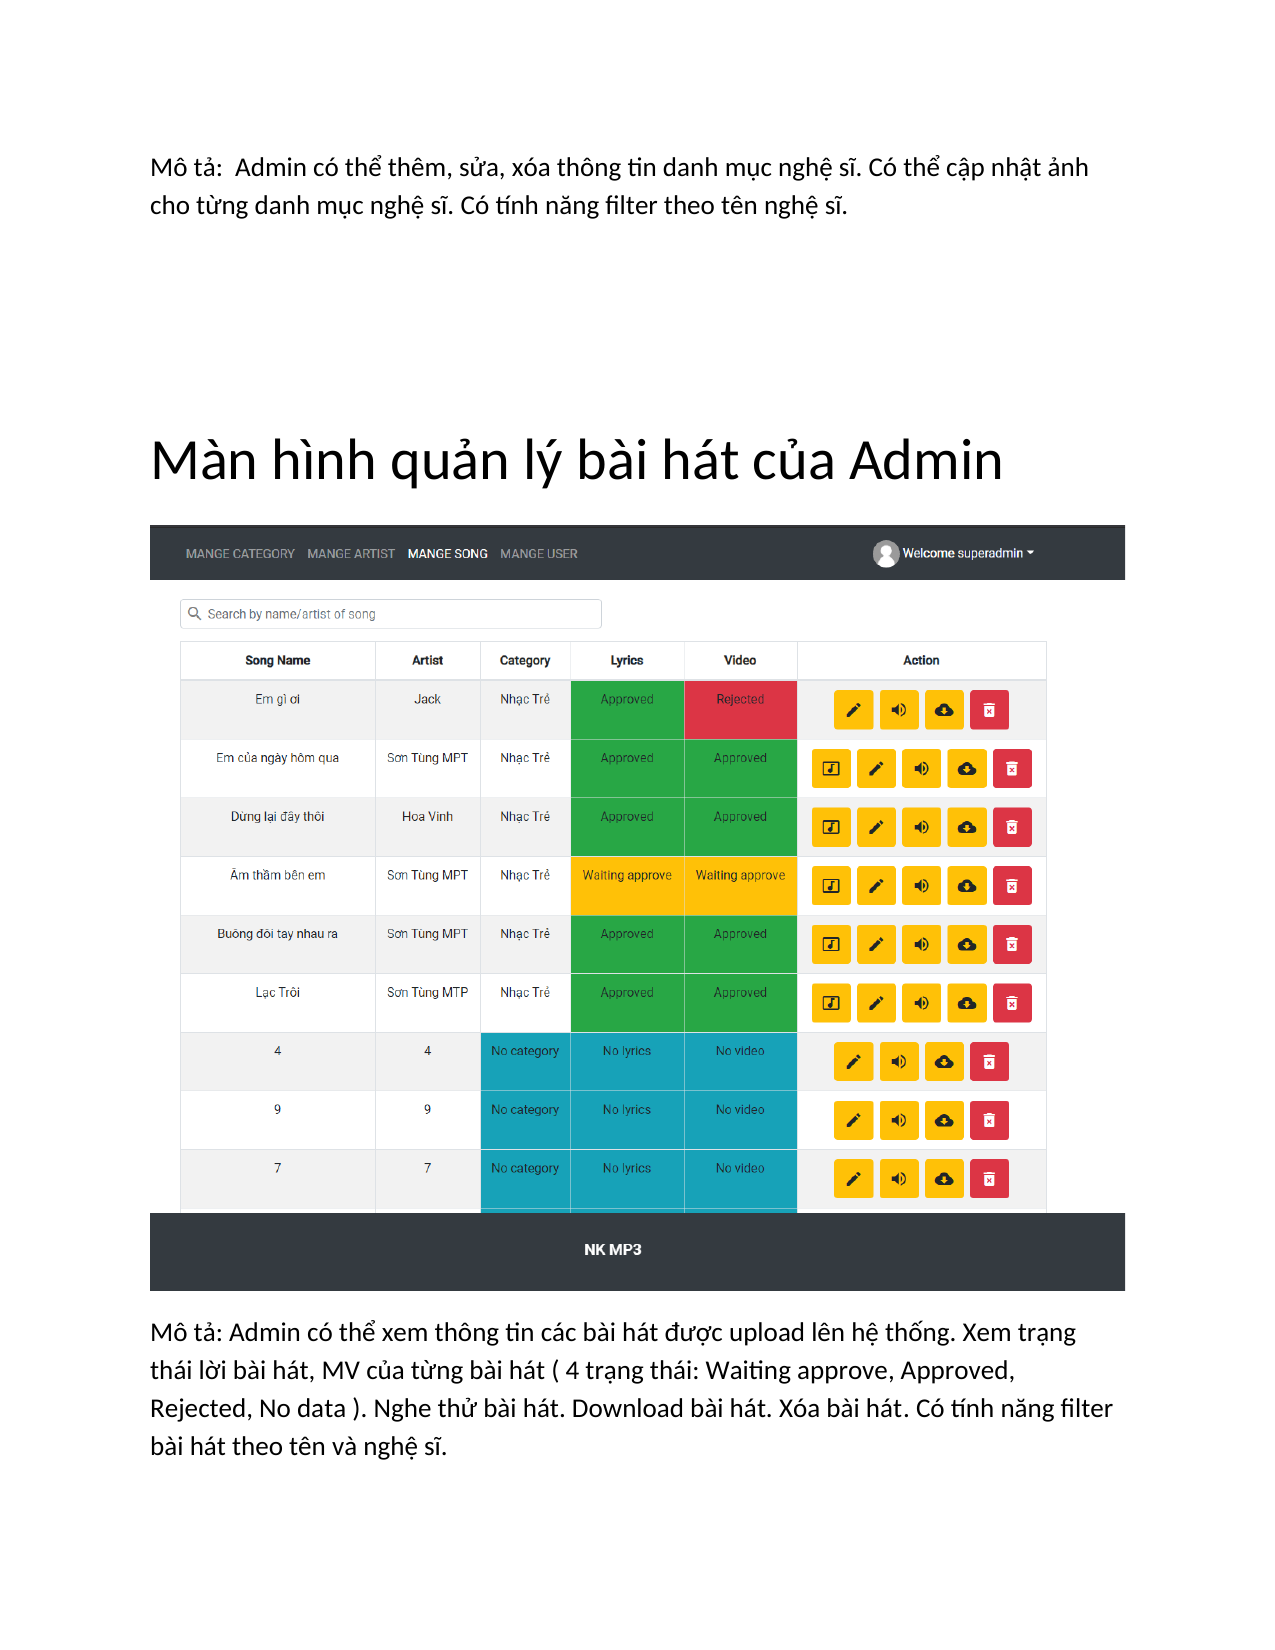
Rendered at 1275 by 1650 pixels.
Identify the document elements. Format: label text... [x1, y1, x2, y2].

picture [150, 525, 1125, 1291]
text Màn hình quản lý bài hát của Admin [150, 423, 1125, 494]
text Mô tả: Admin có thể thêm, sửa, xóa thông tin danh mục nghệ sĩ. Có thể cập nhật ảnh cho từng danh mục nghệ sĩ. Có tính năng filter theo tên nghệ sĩ. [150, 150, 1125, 221]
text Mô tả: Admin có thể xem thông tin các bài hát được upload lên hệ thống. Xem trạng thái lời bài hát, MV của từng bài hát ( 4 trạng thái: Waiting approve, Approved, Rejected, No data ). Nghe thử bài hát. Download bài hát. Xóa bài hát. Có tính năng filter bài hát theo tên và nghệ sĩ. [150, 1315, 1125, 1462]
